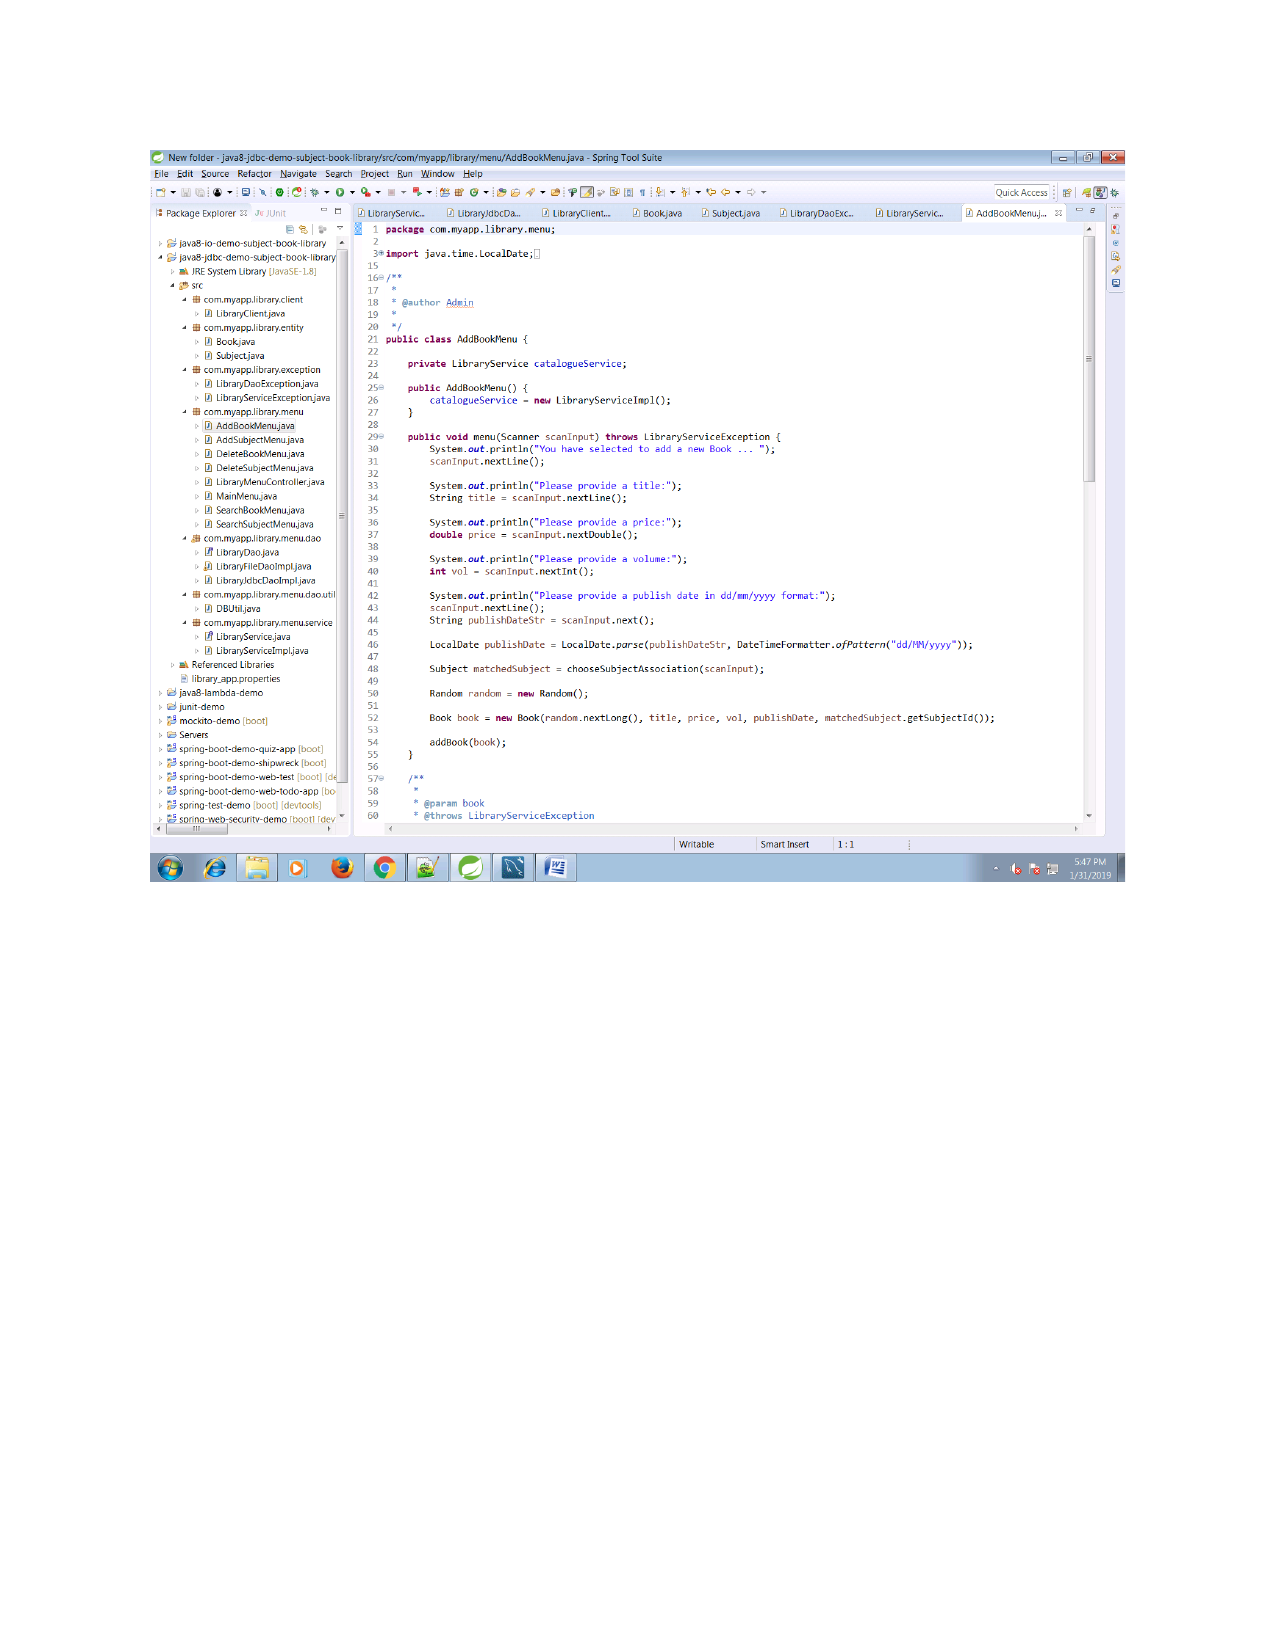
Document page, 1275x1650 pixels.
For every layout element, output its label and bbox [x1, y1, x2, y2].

picture [150, 150, 1125, 882]
